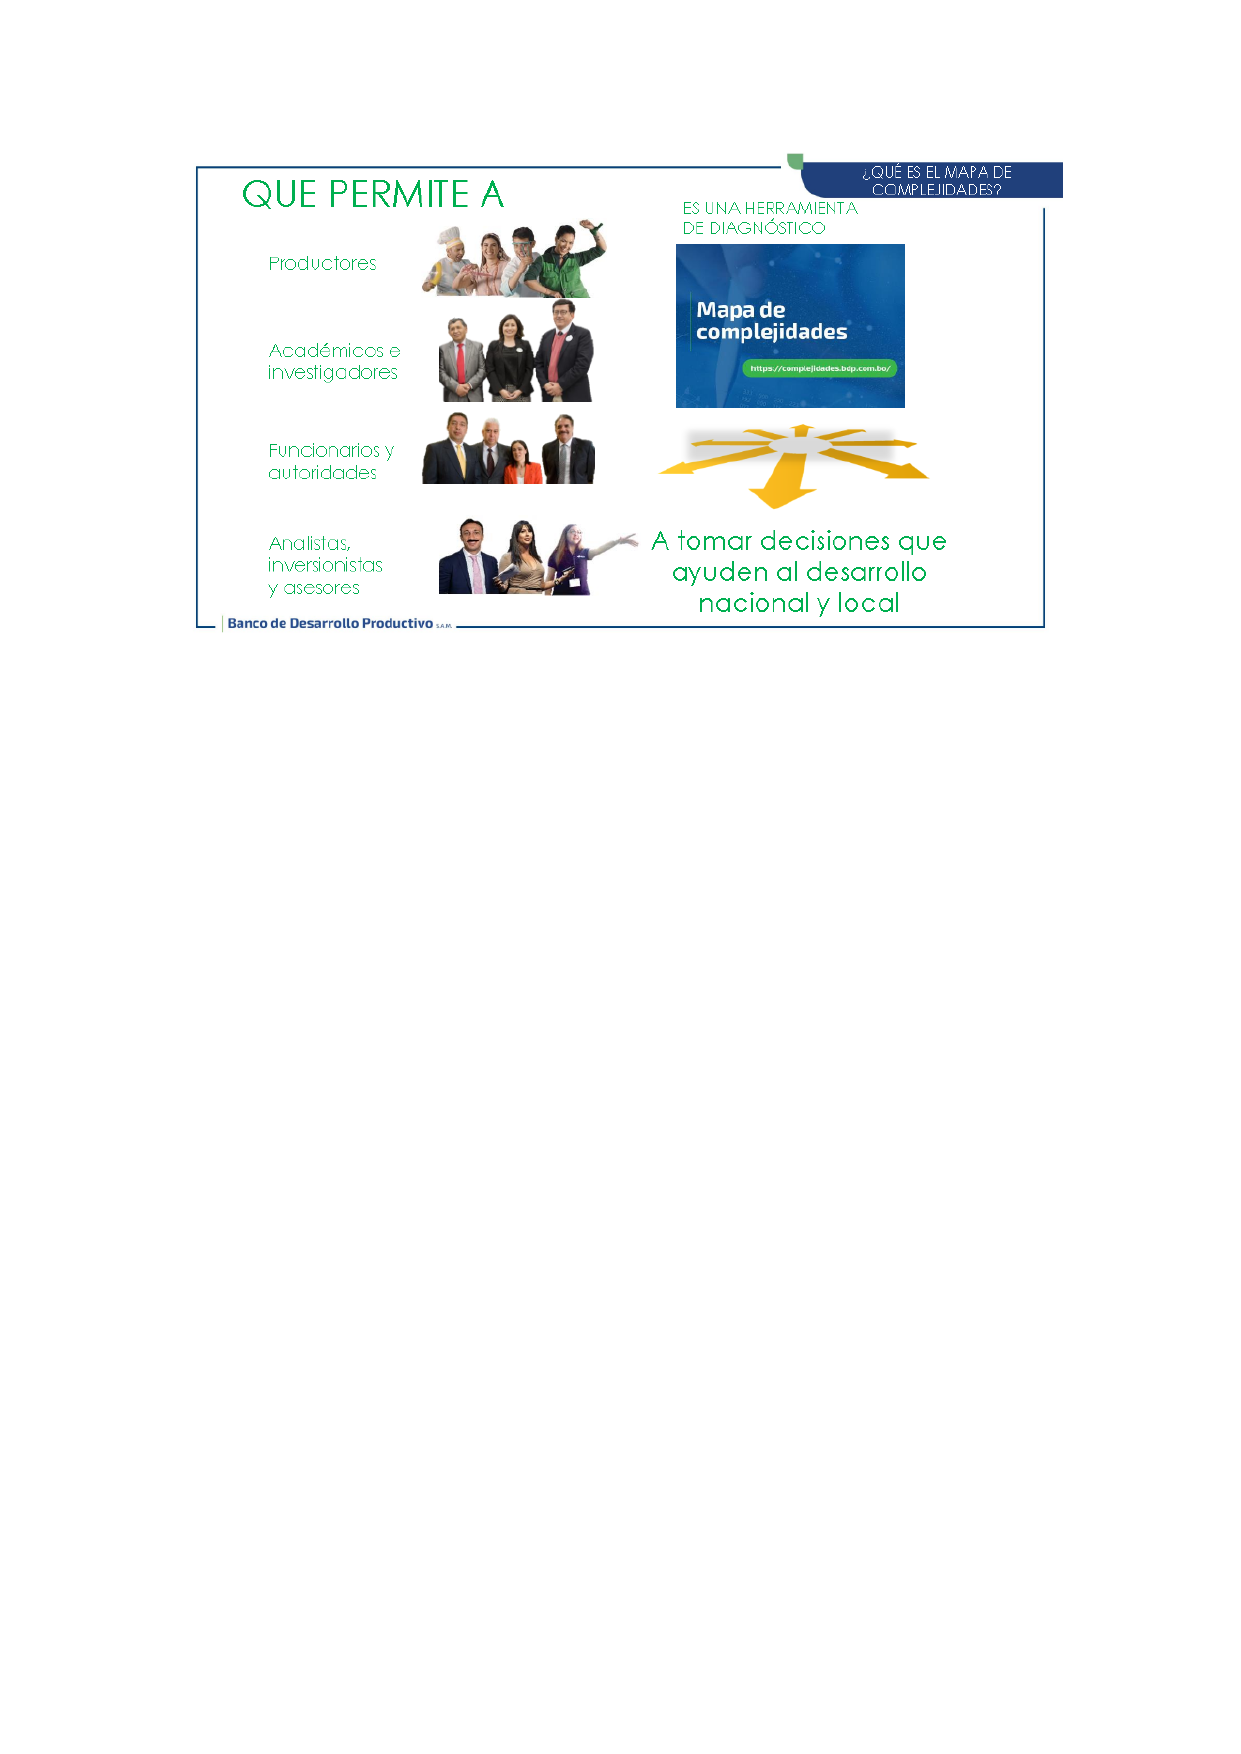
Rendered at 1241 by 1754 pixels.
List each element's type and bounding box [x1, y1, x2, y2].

picture [177, 147, 1063, 650]
